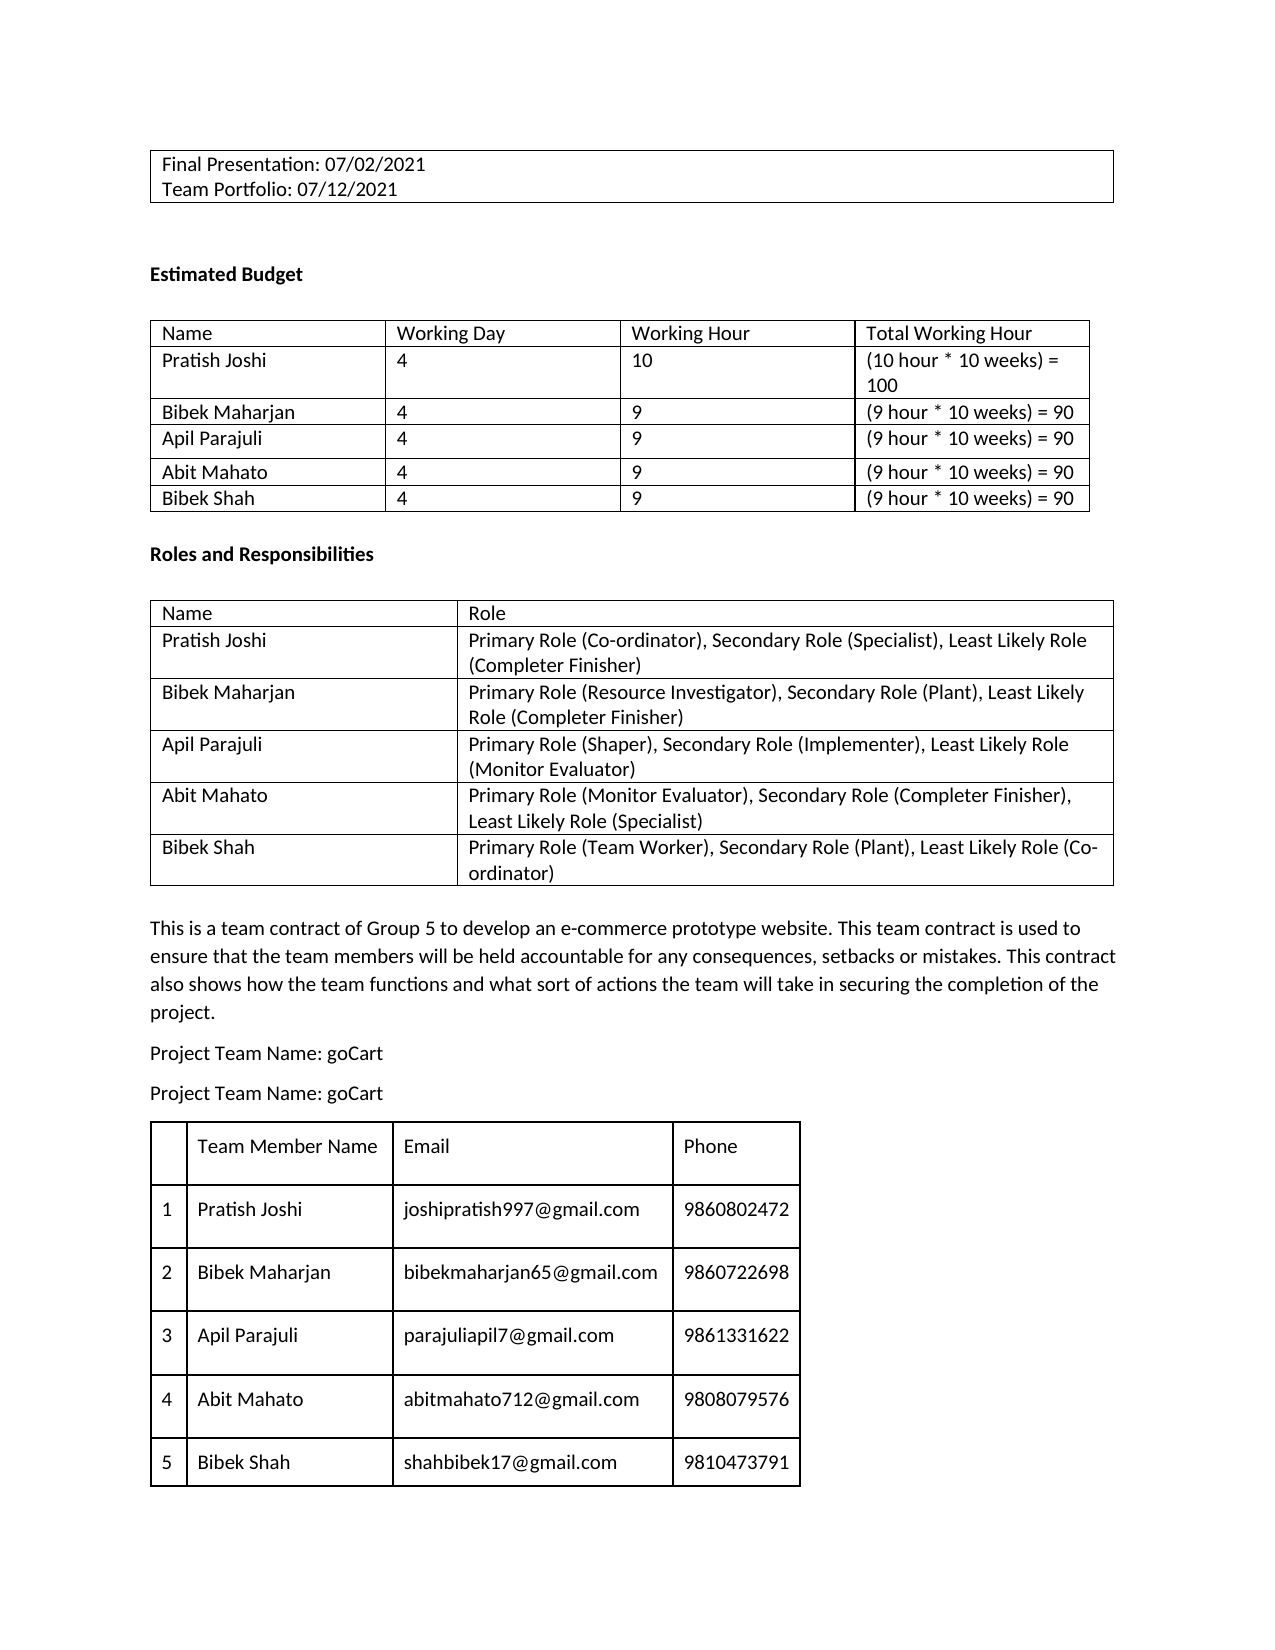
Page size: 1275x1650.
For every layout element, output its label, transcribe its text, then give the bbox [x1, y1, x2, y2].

table_cell Apil Parajuli [188, 1312, 392, 1373]
table_cell Bibek Maharjan [151, 679, 457, 730]
table_cell Pratish Joshi [188, 1186, 392, 1247]
table_header Team Member Name [188, 1123, 392, 1184]
table_cell 9861331622 [674, 1312, 799, 1373]
table_cell 4 [386, 347, 620, 398]
table_cell Primary Role (Resource Investigator), Secondary Role (Plant), Least Likely Role (Completer Finisher) [458, 679, 1113, 730]
table_cell Bibek Shah [188, 1439, 392, 1485]
table_cell 9810473791 [674, 1439, 799, 1485]
table_cell Bibek Maharjan [151, 399, 385, 424]
table_cell 4 [152, 1376, 186, 1437]
table_cell 9808079576 [674, 1376, 799, 1437]
table_cell 9 [621, 425, 854, 458]
text This is a team contract of Group 5 to develop an e-commerce prototype website. This team contract is used to ensure that the team members will be held accountable for any consequences, setbacks or mistakes. This contract also shows how the team functions and what sort of actions the team will take in securing the completion of the project. [150, 916, 1125, 1025]
table_cell 2 [152, 1249, 186, 1310]
table_cell Bibek Shah [151, 486, 385, 511]
table_cell 4 [386, 486, 620, 511]
table_header Name [151, 321, 385, 346]
table_cell 4 [386, 399, 620, 424]
table_header Working Hour [621, 321, 854, 346]
table_cell 9860722698 [674, 1249, 799, 1310]
table_header Email [394, 1123, 672, 1184]
table_cell abitmahato712@gmail.com [394, 1376, 672, 1437]
table_cell 3 [152, 1312, 186, 1373]
table_cell (9 hour * 10 weeks) = 90 [856, 486, 1089, 511]
table_cell Abit Mahato [151, 459, 385, 484]
text Project Team Name: goCart [150, 1080, 1125, 1106]
table_header Total Working Hour [856, 321, 1089, 346]
table_cell 1 [152, 1186, 186, 1247]
table_cell bibekmaharjan65@gmail.com [394, 1249, 672, 1310]
table_cell Apil Parajuli [151, 425, 385, 458]
table_cell 4 [386, 459, 620, 484]
table_header Role [458, 601, 1113, 626]
table_cell Primary Role (Monitor Evaluator), Secondary Role (Completer Finisher), Least Likely Role (Specialist) [458, 783, 1113, 833]
text Estimated Budget [150, 261, 1125, 287]
table_cell 9 [621, 399, 854, 424]
table_cell Pratish Joshi [151, 347, 385, 398]
table_cell Bibek Maharjan [188, 1249, 392, 1310]
table_cell Apil Parajuli [151, 731, 457, 782]
table_cell Pratish Joshi [151, 627, 457, 678]
table_cell (9 hour * 10 weeks) = 90 [856, 425, 1089, 458]
table_header Phone [674, 1123, 799, 1184]
table_cell joshipratish997@gmail.com [394, 1186, 672, 1247]
table_cell 5 [152, 1439, 186, 1485]
table_header Working Day [386, 321, 620, 346]
table_cell Abit Mahato [151, 783, 457, 833]
table_cell 10 [621, 347, 854, 398]
table_cell (9 hour * 10 weeks) = 90 [856, 459, 1089, 484]
table_cell 9 [621, 459, 854, 484]
table_header [152, 1123, 186, 1184]
table_cell Bibek Shah [151, 835, 457, 885]
table_cell (9 hour * 10 weeks) = 90 [856, 399, 1089, 424]
table_header Name [151, 601, 457, 626]
table_cell Primary Role (Shaper), Secondary Role (Implementer), Least Likely Role (Monitor Evaluator) [458, 731, 1113, 782]
table_cell 9 [621, 486, 854, 511]
table_cell (10 hour * 10 weeks) = 100 [856, 347, 1089, 398]
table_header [151, 151, 1113, 202]
table_cell 9860802472 [674, 1186, 799, 1247]
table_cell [394, 1439, 672, 1485]
table_cell 4 [386, 425, 620, 458]
table_cell parajuliapil7@gmail.com [394, 1312, 672, 1373]
text Project Team Name: goCart [150, 1040, 1125, 1065]
table_cell Abit Mahato [188, 1376, 392, 1437]
table_cell Primary Role (Co-ordinator), Secondary Role (Specialist), Least Likely Role (Completer Finisher) [458, 627, 1113, 678]
table_cell Primary Role (Team Worker), Secondary Role (Plant), Least Likely Role (Co-ordinator) [458, 835, 1113, 885]
text Roles and Responsibilities [150, 541, 1125, 567]
